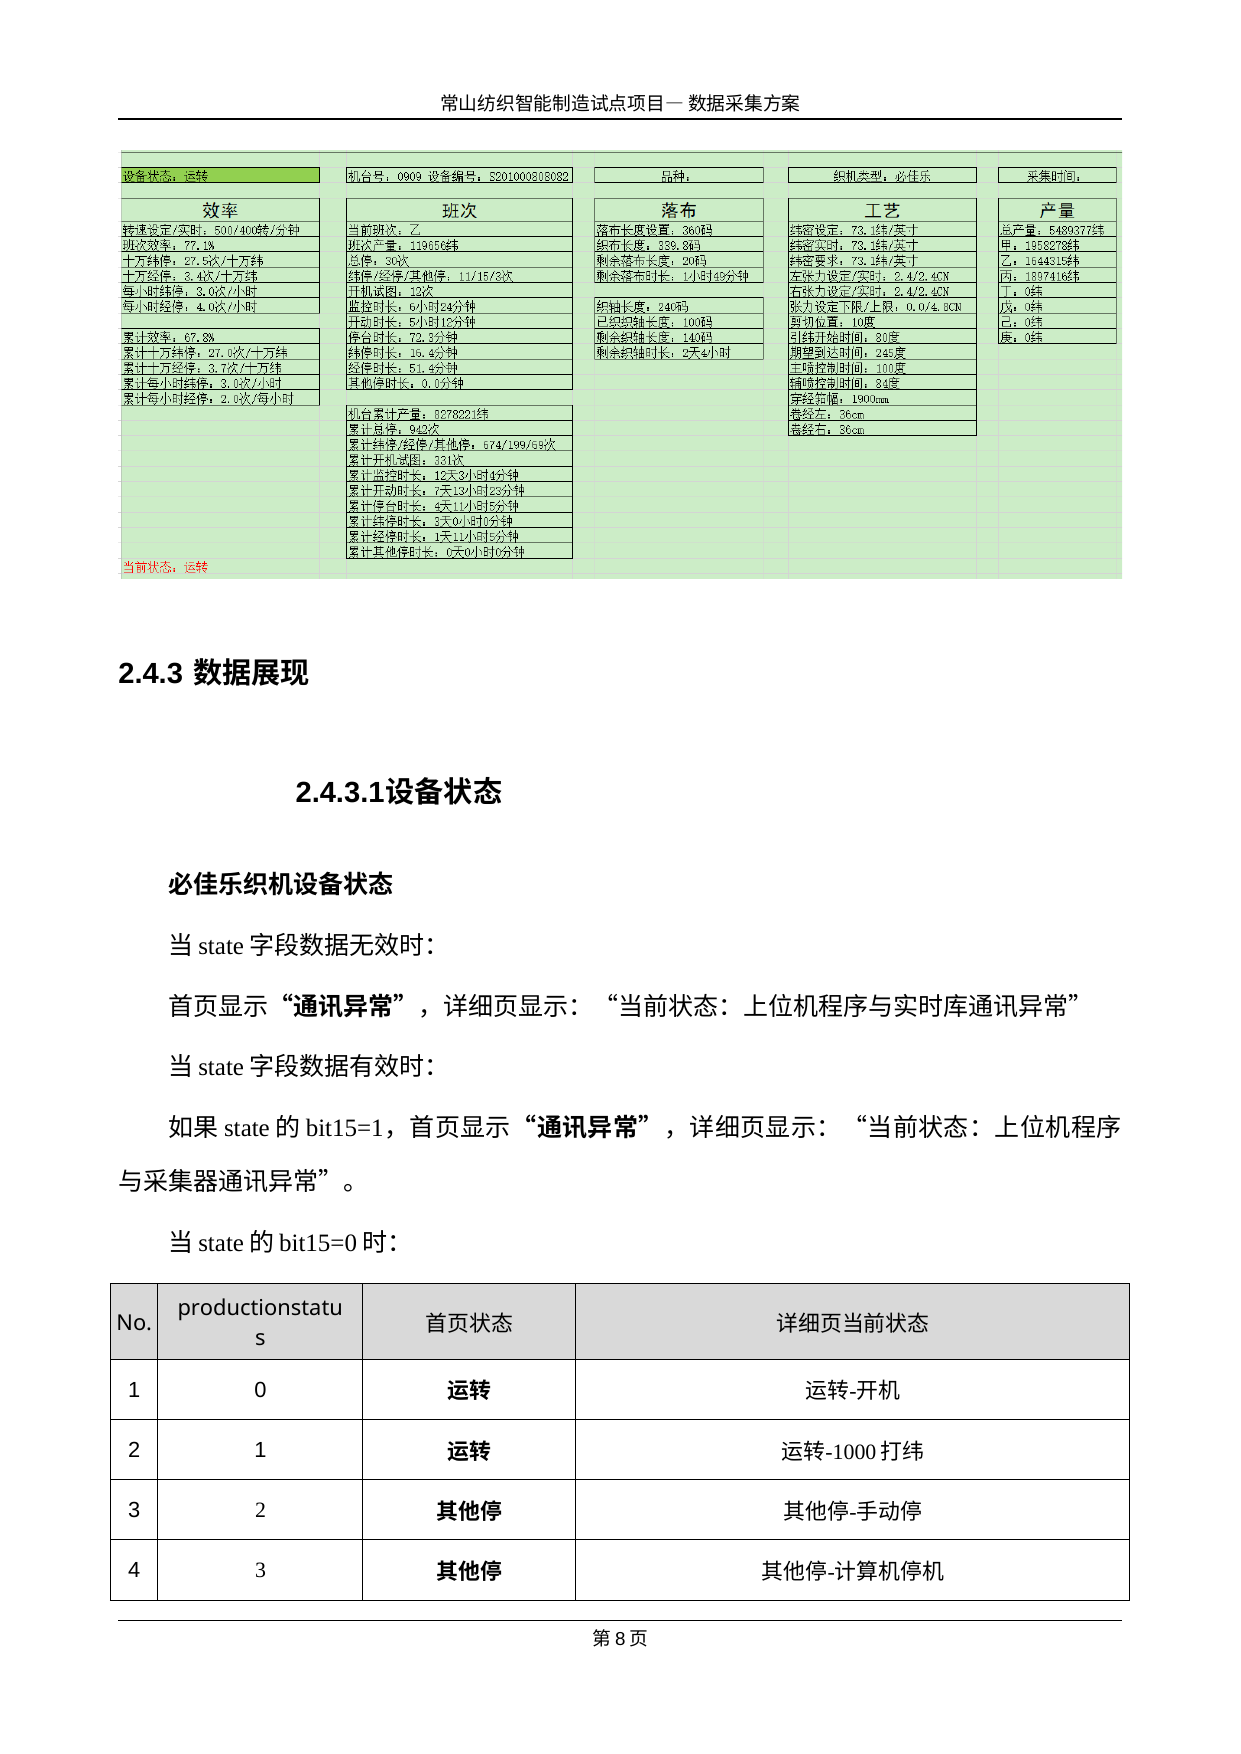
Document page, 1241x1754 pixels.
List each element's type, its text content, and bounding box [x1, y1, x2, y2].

table_cell 运转-开机 [576, 1360, 1129, 1419]
table_cell 3 [111, 1480, 157, 1539]
text 必佳乐织机设备状态 [118, 865, 1122, 901]
table_cell 4 [111, 1540, 157, 1599]
text 首页显示“通讯异常”，详细页显示：“当前状态：上位机程序与实时库通讯异常” [118, 986, 1122, 1022]
table_cell 2 [158, 1480, 362, 1539]
table_header 详细页当前状态 [576, 1284, 1129, 1359]
text 当state字段数据有效时： [118, 1047, 1122, 1083]
table_cell 运转-1000打纬 [576, 1420, 1129, 1479]
table_header productionstatus [158, 1284, 362, 1359]
table_cell 运转 [363, 1360, 575, 1419]
table_cell 1 [111, 1360, 157, 1419]
table_header No. [111, 1284, 157, 1359]
text 当state的bit15=0时： [118, 1222, 1122, 1259]
table_cell 3 [158, 1540, 362, 1599]
subtitle 设备状态 [295, 769, 1122, 811]
text 当state字段数据无效时： [118, 926, 1122, 962]
subtitle 数据展现 [118, 649, 1122, 691]
table_cell 其他停-手动停 [576, 1480, 1129, 1539]
picture [118, 150, 1123, 579]
table_cell 0 [158, 1360, 362, 1419]
table_cell 其他停 [363, 1480, 575, 1539]
table_cell 其他停 [363, 1540, 575, 1599]
text 如果state的bit15=1，首页显示“通讯异常”，详细页显示：“当前状态：上位机程序与采集器通讯异常”。 [118, 1107, 1122, 1198]
table_cell 1 [158, 1420, 362, 1479]
table_header 首页状态 [363, 1284, 575, 1359]
table_cell 运转 [363, 1420, 575, 1479]
table_cell 其他停-计算机停机 [576, 1540, 1129, 1599]
table_cell 2 [111, 1420, 157, 1479]
